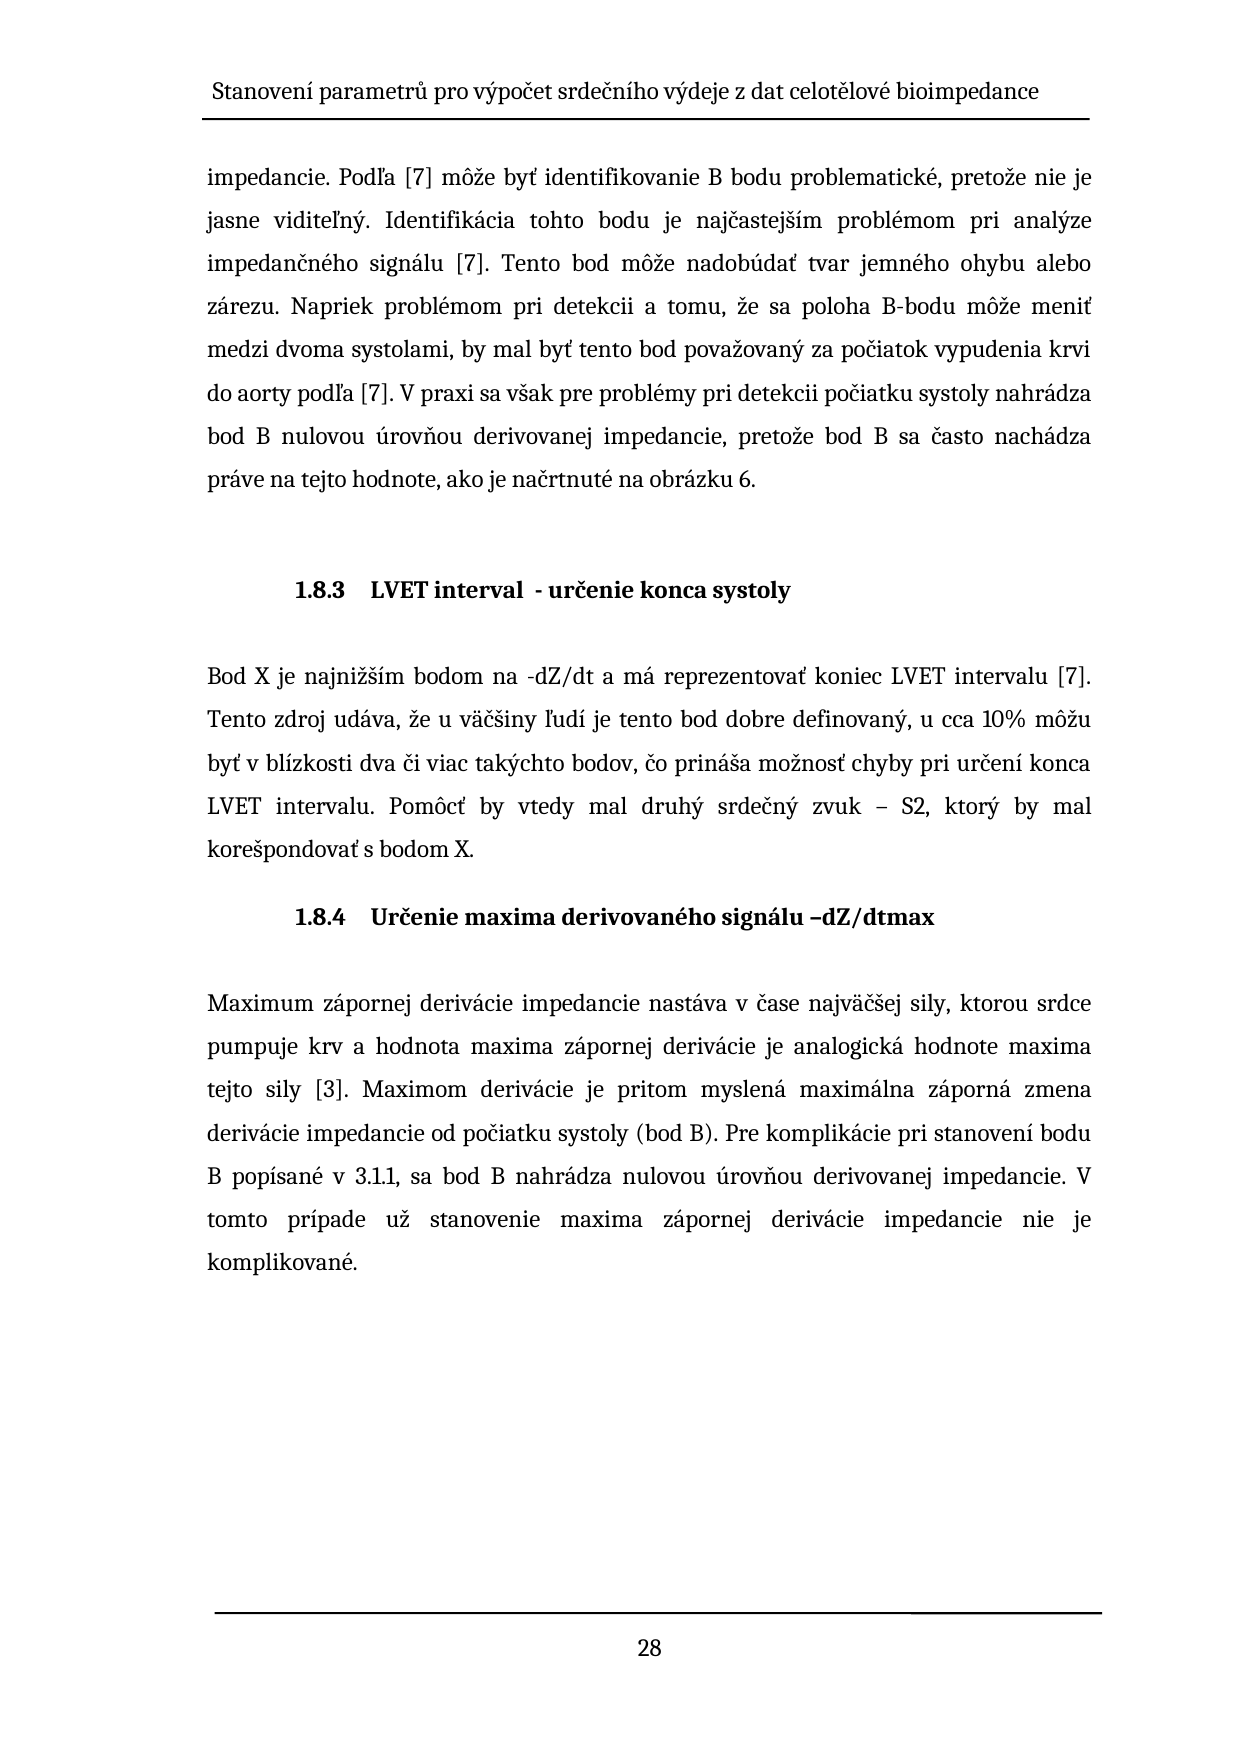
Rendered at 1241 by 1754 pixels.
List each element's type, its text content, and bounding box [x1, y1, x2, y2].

text Bod X je najnižším bodom na -dZ/dt a má reprezentovať koniec LVET intervalu [7]. Tento zdroj udáva, že u väčšiny ľudí je tento bod dobre definovaný, u cca 10% môžu byť v blízkosti dva či viac takýchto bodov, čo prináša možnosť chyby pri určení konca LVET intervalu. Pomôcť by vtedy mal druhý srdečný zvuk – S2, ktorý by mal korešpondovať s bodom X. [207, 662, 1092, 863]
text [207, 163, 1092, 493]
subtitle LVET interval - určenie konca systoly [295, 576, 1092, 605]
text Maximum zápornej derivácie impedancie nastáva v čase najväčšej sily, ktorou srdce pumpuje krv a hodnota maxima zápornej derivácie je analogická hodnote maxima tejto sily [3]. Maximom derivácie je pritom myslená maximálna záporná zmena derivácie impedancie od počiatku systoly (bod B). Pre komplikácie pri stanovení bodu B popísané v 3.1.1, sa bod B nahrádza nulovou úrovňou derivovanej impedancie. V tomto prípade už stanovenie maxima zápornej derivácie impedancie nie je komplikované. [207, 989, 1092, 1277]
subtitle Určenie maxima derivovaného signálu –dZ/dtmax [295, 903, 1092, 932]
